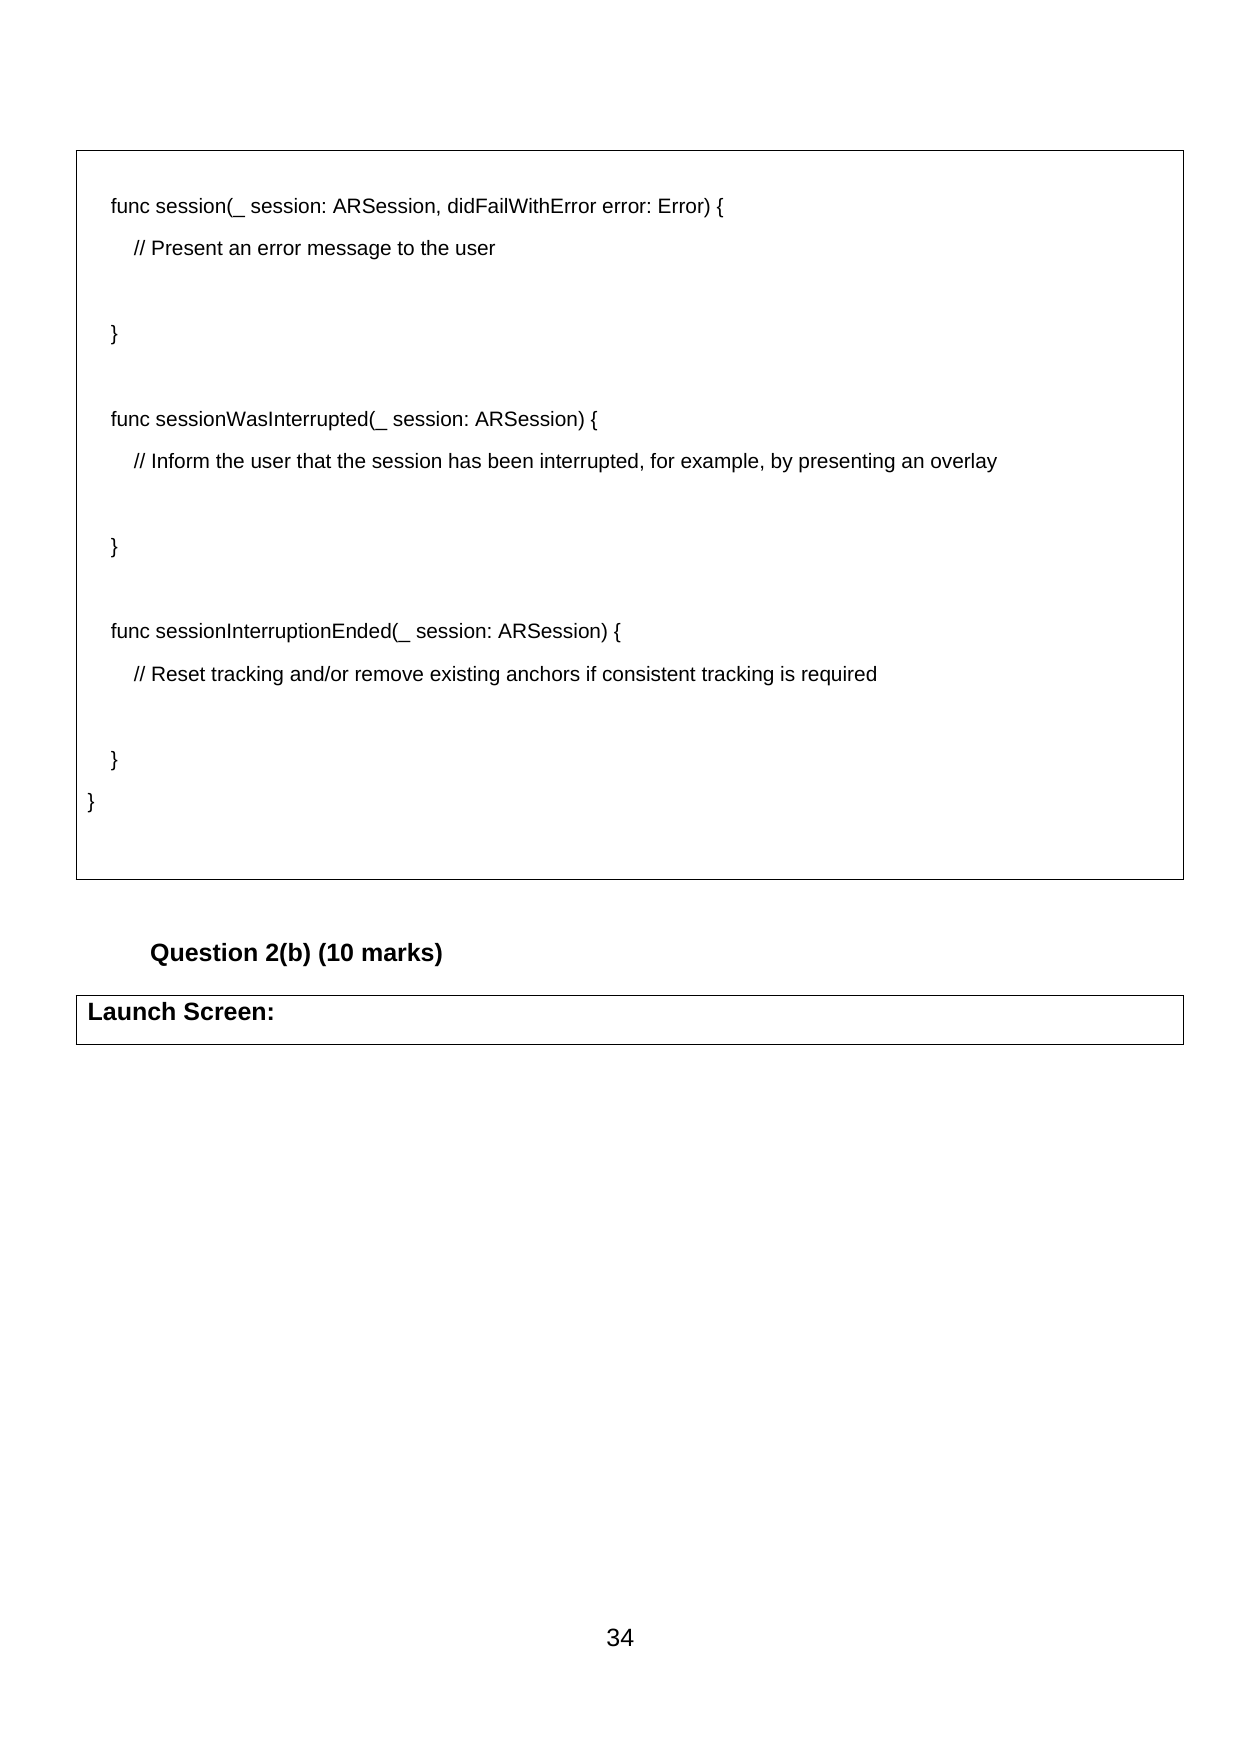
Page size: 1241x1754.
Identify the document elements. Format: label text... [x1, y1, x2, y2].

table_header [77, 151, 1183, 879]
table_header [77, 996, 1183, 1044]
text Question 2(b) (10 marks) [150, 938, 1090, 967]
